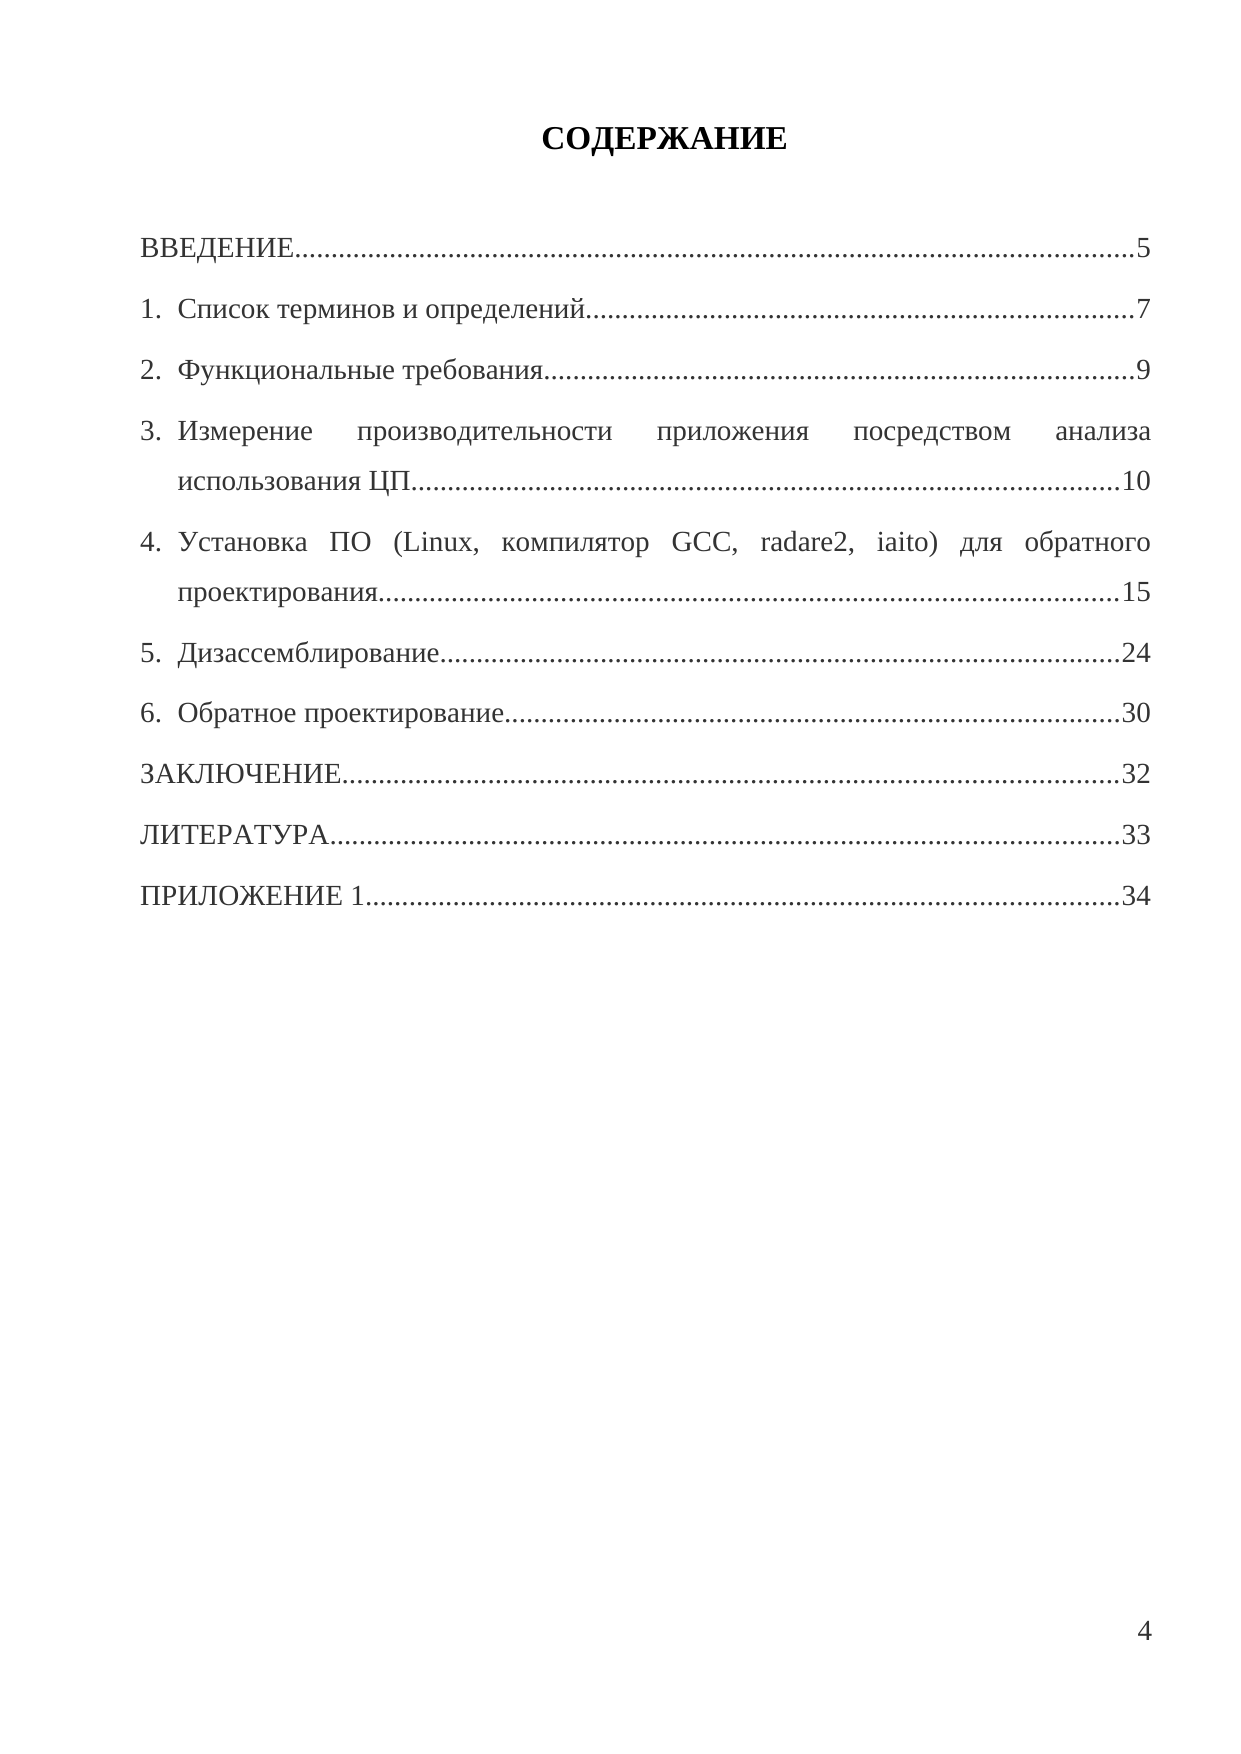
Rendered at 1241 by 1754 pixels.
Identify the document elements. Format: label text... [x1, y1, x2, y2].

list СОДЕРЖАНИЕ [177, 118, 1152, 156]
